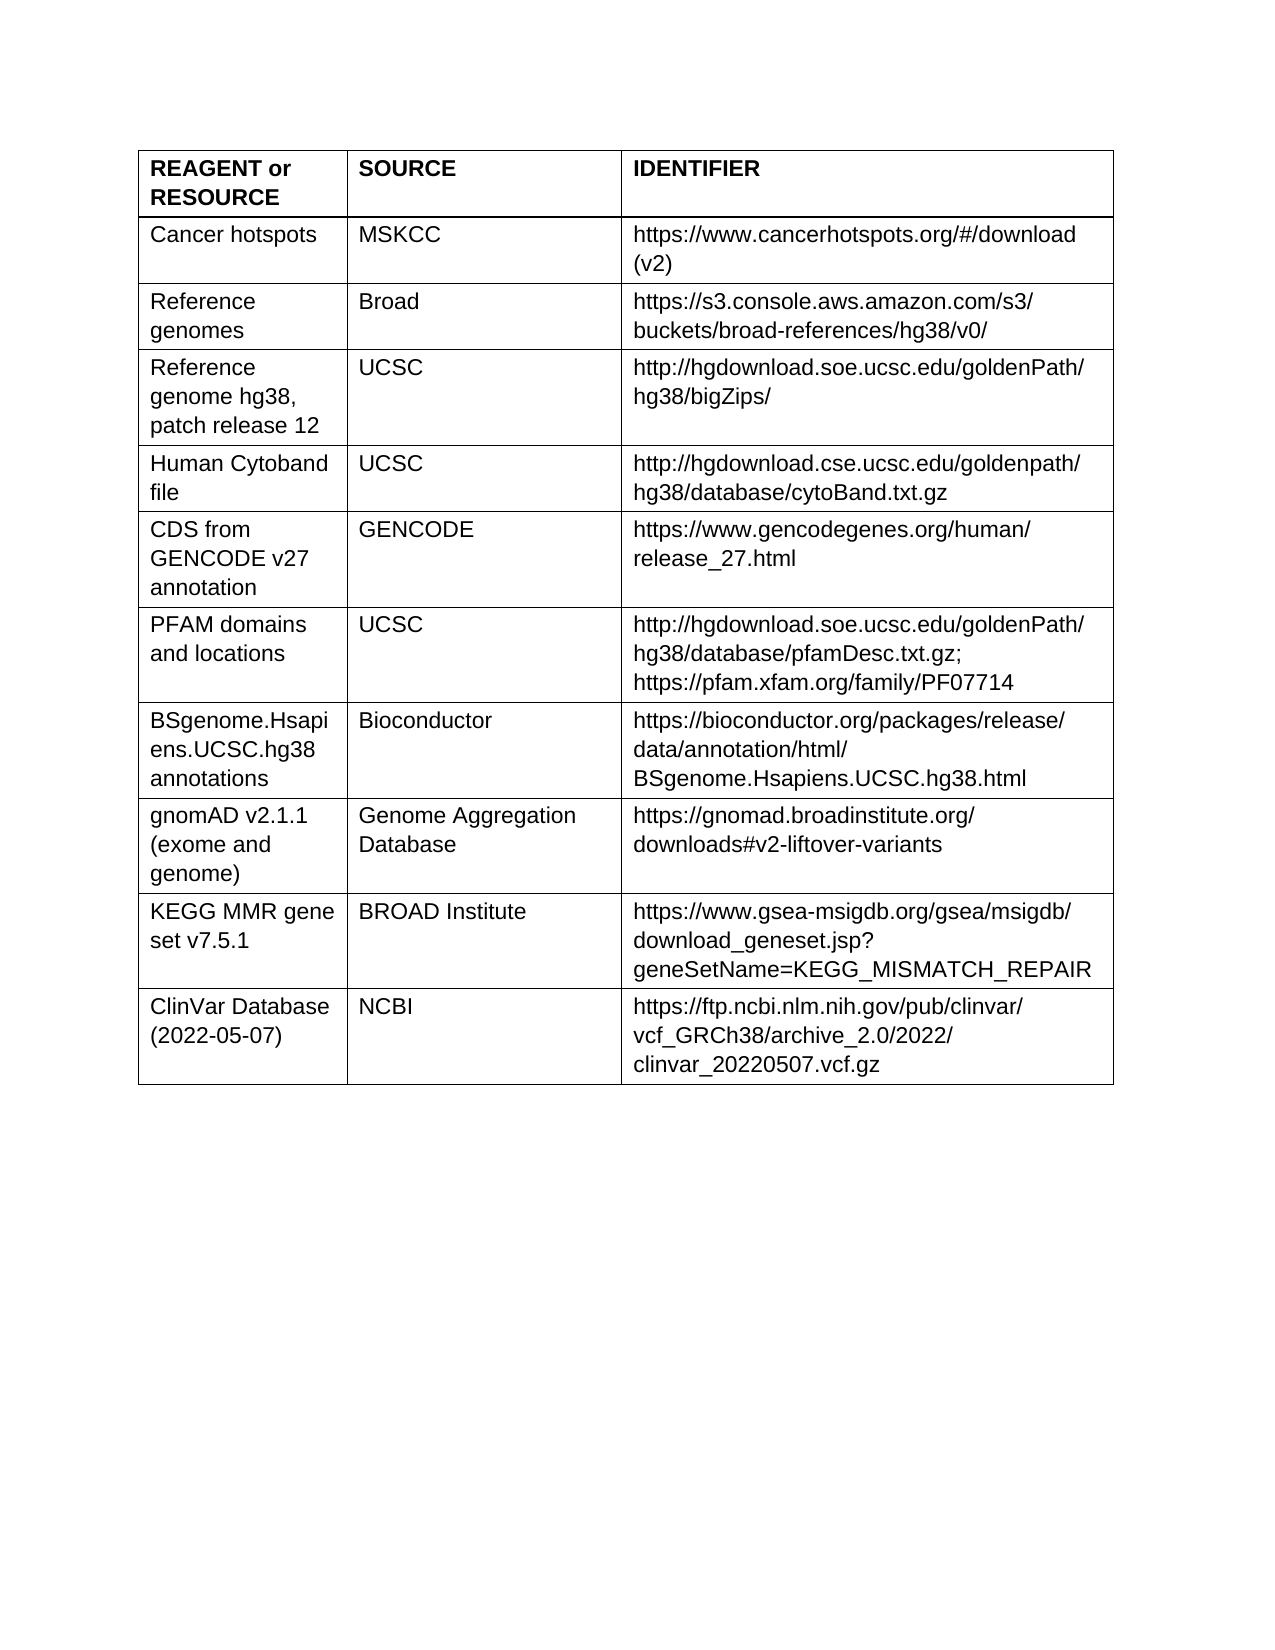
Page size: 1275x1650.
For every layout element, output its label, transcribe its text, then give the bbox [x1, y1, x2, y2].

table_cell https://bioconductor.org/packages/release/data/annotation/html/BSgenome.Hsapiens.UCSC.hg38.html [622, 703, 1113, 797]
table_cell http://hgdownload.soe.ucsc.edu/goldenPath/hg38/bigZips/ [622, 350, 1113, 445]
table_cell CDS from GENCODE v27 annotation [139, 512, 347, 607]
table_cell PFAM domains and locations [139, 608, 347, 702]
table_cell Bioconductor [348, 703, 621, 797]
table_cell Cancer hotspots [139, 218, 347, 283]
table_header IDENTIFIER [622, 151, 1113, 216]
table_cell MSKCC [348, 218, 621, 283]
table_cell Broad [348, 284, 621, 349]
table_cell https://www.gencodegenes.org/human/release_27.html [622, 512, 1113, 607]
table_cell https://ftp.ncbi.nlm.nih.gov/pub/clinvar/vcf_GRCh38/archive_2.0/2022/clinvar_20220507.vcf.gz [622, 989, 1113, 1084]
table_cell ClinVar Database (2022-05-07) [139, 989, 347, 1084]
table_cell BROAD Institute [348, 894, 621, 988]
table_cell https://s3.console.aws.amazon.com/s3/buckets/broad-references/hg38/v0/ [622, 284, 1113, 349]
table_cell http://hgdownload.soe.ucsc.edu/goldenPath/hg38/database/pfamDesc.txt.gz; https://pfam.xfam.org/family/PF07714 [622, 608, 1113, 702]
table_cell https://gnomad.broadinstitute.org/downloads#v2-liftover-variants [622, 799, 1113, 893]
table_cell UCSC [348, 446, 621, 511]
table_cell gnomAD v2.1.1 (exome and genome) [139, 799, 347, 893]
table_cell Human Cytoband file [139, 446, 347, 511]
table_cell UCSC [348, 608, 621, 702]
table_header SOURCE [348, 151, 621, 216]
table_cell UCSC [348, 350, 621, 445]
table_cell GENCODE [348, 512, 621, 607]
table_cell https://www.gsea-msigdb.org/gsea/msigdb/download_geneset.jsp?geneSetName=KEGG_MISMATCH_REPAIR [622, 894, 1113, 988]
table_cell KEGG MMR gene set v7.5.1 [139, 894, 347, 988]
table_cell Reference genomes [139, 284, 347, 349]
table_cell Reference genome hg38, patch release 12 [139, 350, 347, 445]
table_cell http://hgdownload.cse.ucsc.edu/goldenpath/hg38/database/cytoBand.txt.gz [622, 446, 1113, 511]
table_cell BSgenome.Hsapiens.UCSC.hg38 annotations [139, 703, 347, 797]
table_header REAGENT or RESOURCE [139, 151, 347, 216]
table_cell NCBI [348, 989, 621, 1084]
table_cell https://www.cancerhotspots.org/#/download (v2) [622, 218, 1113, 283]
table_cell Genome Aggregation Database [348, 799, 621, 893]
